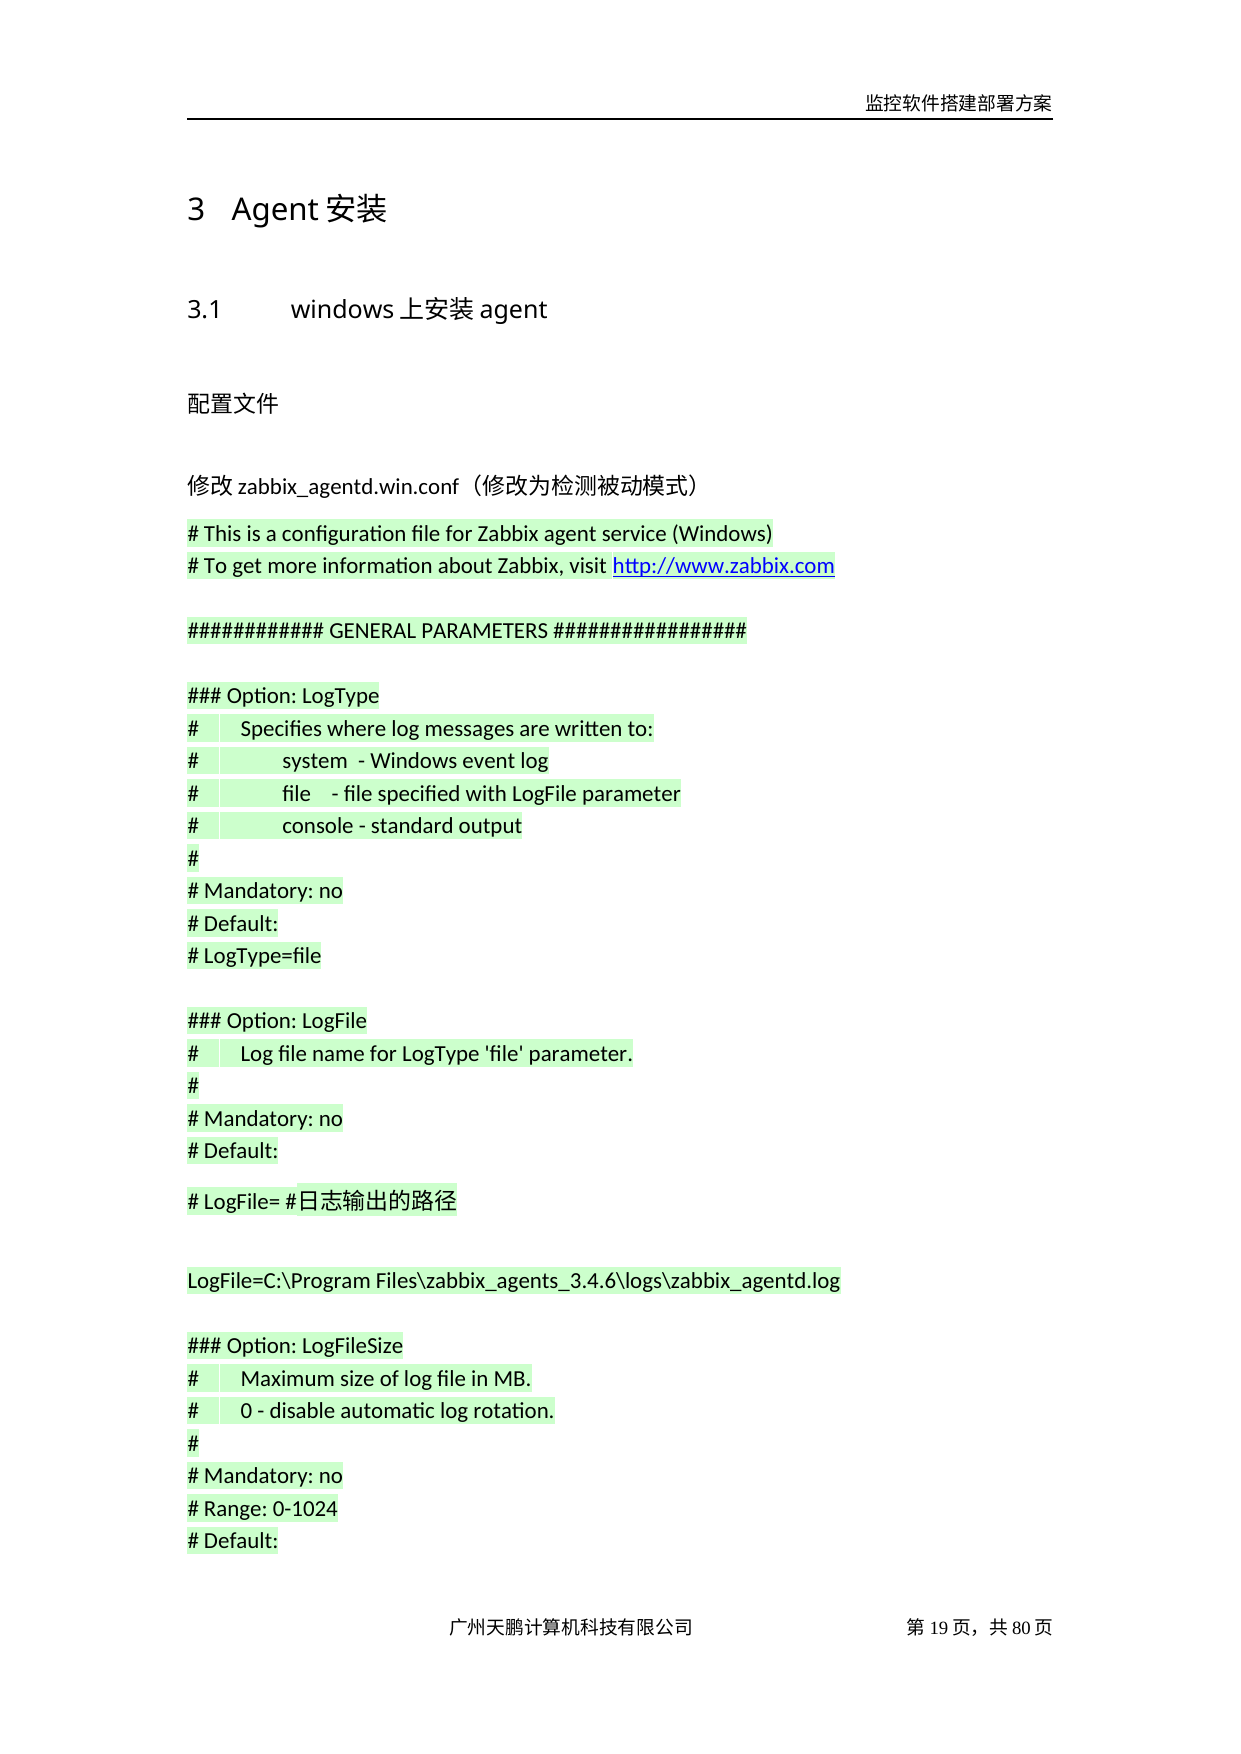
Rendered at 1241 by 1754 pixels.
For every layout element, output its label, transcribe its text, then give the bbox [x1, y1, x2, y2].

text # Mandatory: no [187, 1102, 1053, 1134]
text # This is a configuration file for Zabbix agent service (Windows) [187, 517, 1053, 549]
text # To get more information about Zabbix, visit http://www.zabbix.com [187, 549, 1053, 582]
text LogFile=C:\Program Files\zabbix_agents_3.4.6\logs\zabbix_agentd.log [187, 1264, 1053, 1297]
text 修改zabbix_agentd.win.conf（修改为检测被动模式） [187, 452, 1053, 517]
text # file - file specified with LogFile parameter [187, 777, 1053, 809]
text 配置文件 [187, 370, 1053, 435]
text # Mandatory: no [187, 1459, 1053, 1492]
text # Maximum size of log file in MB. [187, 1362, 1053, 1394]
text # [187, 842, 1053, 874]
text # Default: [187, 1134, 1053, 1167]
text ############ GENERAL PARAMETERS ################# [187, 614, 1053, 647]
text # Specifies where log messages are written to: [187, 712, 1053, 744]
text # LogType=file [187, 939, 1053, 972]
text ### Option: LogFile [187, 1004, 1053, 1037]
text # [187, 1069, 1053, 1102]
text # [187, 1427, 1053, 1459]
text ### Option: LogType [187, 679, 1053, 712]
text # console - standard output [187, 809, 1053, 842]
text # Mandatory: no [187, 874, 1053, 907]
text # Default: [187, 1524, 1053, 1557]
text ### Option: LogFileSize [187, 1329, 1053, 1362]
text # system - Windows event log [187, 744, 1053, 777]
subtitle windows上安装agent [187, 275, 1053, 340]
text # Default: [187, 907, 1053, 939]
subtitle Agent安装 [187, 174, 1053, 239]
text # Range: 0-1024 [187, 1492, 1053, 1524]
text # Log file name for LogType 'file' parameter. [187, 1037, 1053, 1069]
text # 0 - disable automatic log rotation. [187, 1394, 1053, 1427]
text # LogFile= #日志输出的路径 [187, 1167, 1053, 1232]
